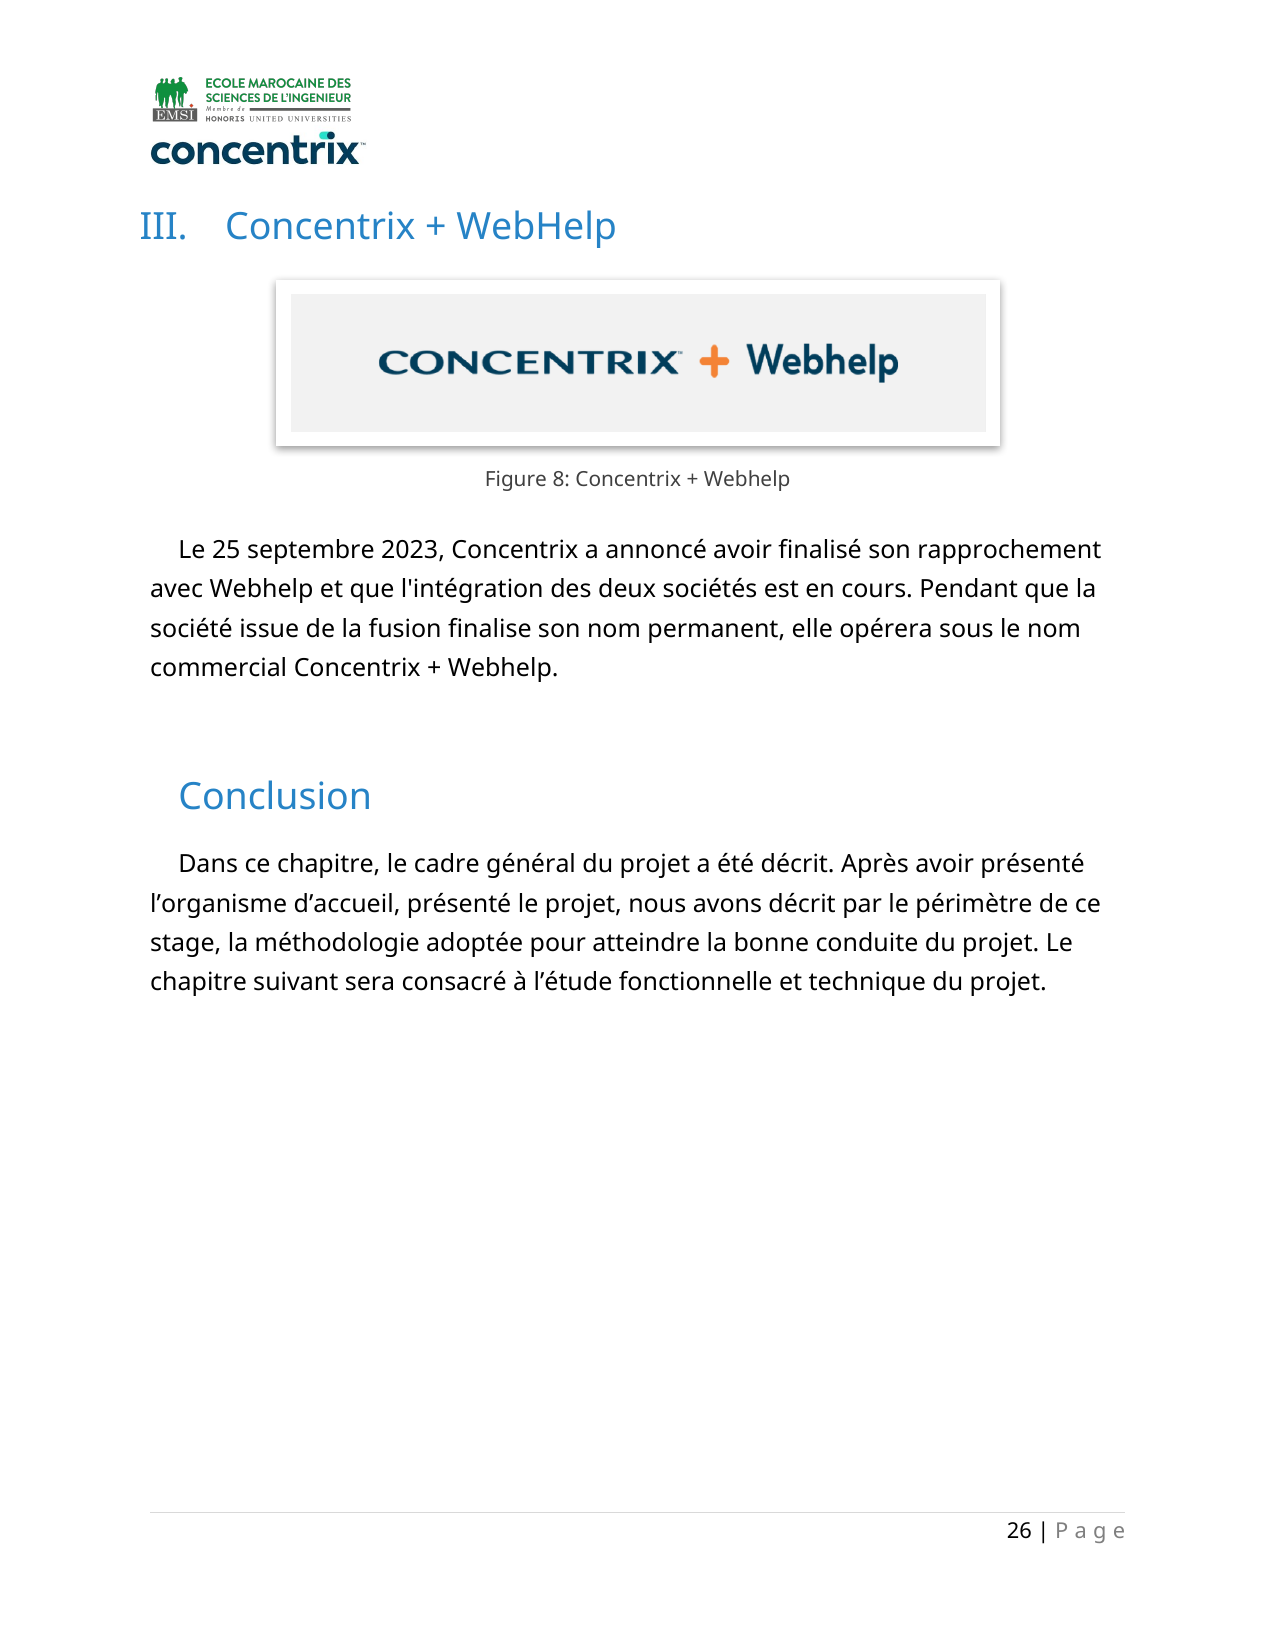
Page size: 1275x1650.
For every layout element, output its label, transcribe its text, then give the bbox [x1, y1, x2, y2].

text Le 25 septembre 2023, Concentrix a annoncé avoir finalisé son rapprochement avec Webhelp et que l'intégration des deux sociétés est en cours. Pendant que la société issue de la fusion finalise son nom permanent, elle opérera sous le nom commercial Concentrix + Webhelp. [150, 532, 1125, 683]
text Dans ce chapitre, le cadre général du projet a été décrit. Après avoir présenté l’organisme d’accueil, présenté le projet, nous avons décrit par le périmètre de ce stage, la méthodologie adoptée pour atteindre la bonne conduite du projet. Le chapitre suivant sera consacré à l’étude fonctionnelle et technique du projet. [150, 846, 1125, 998]
picture [291, 294, 986, 432]
picture [150, 75, 368, 170]
subtitle Conclusion [150, 769, 1125, 821]
subtitle Concentrix + WebHelp [187, 199, 1125, 250]
text Figure 8: Concentrix + Webhelp [150, 464, 1125, 493]
